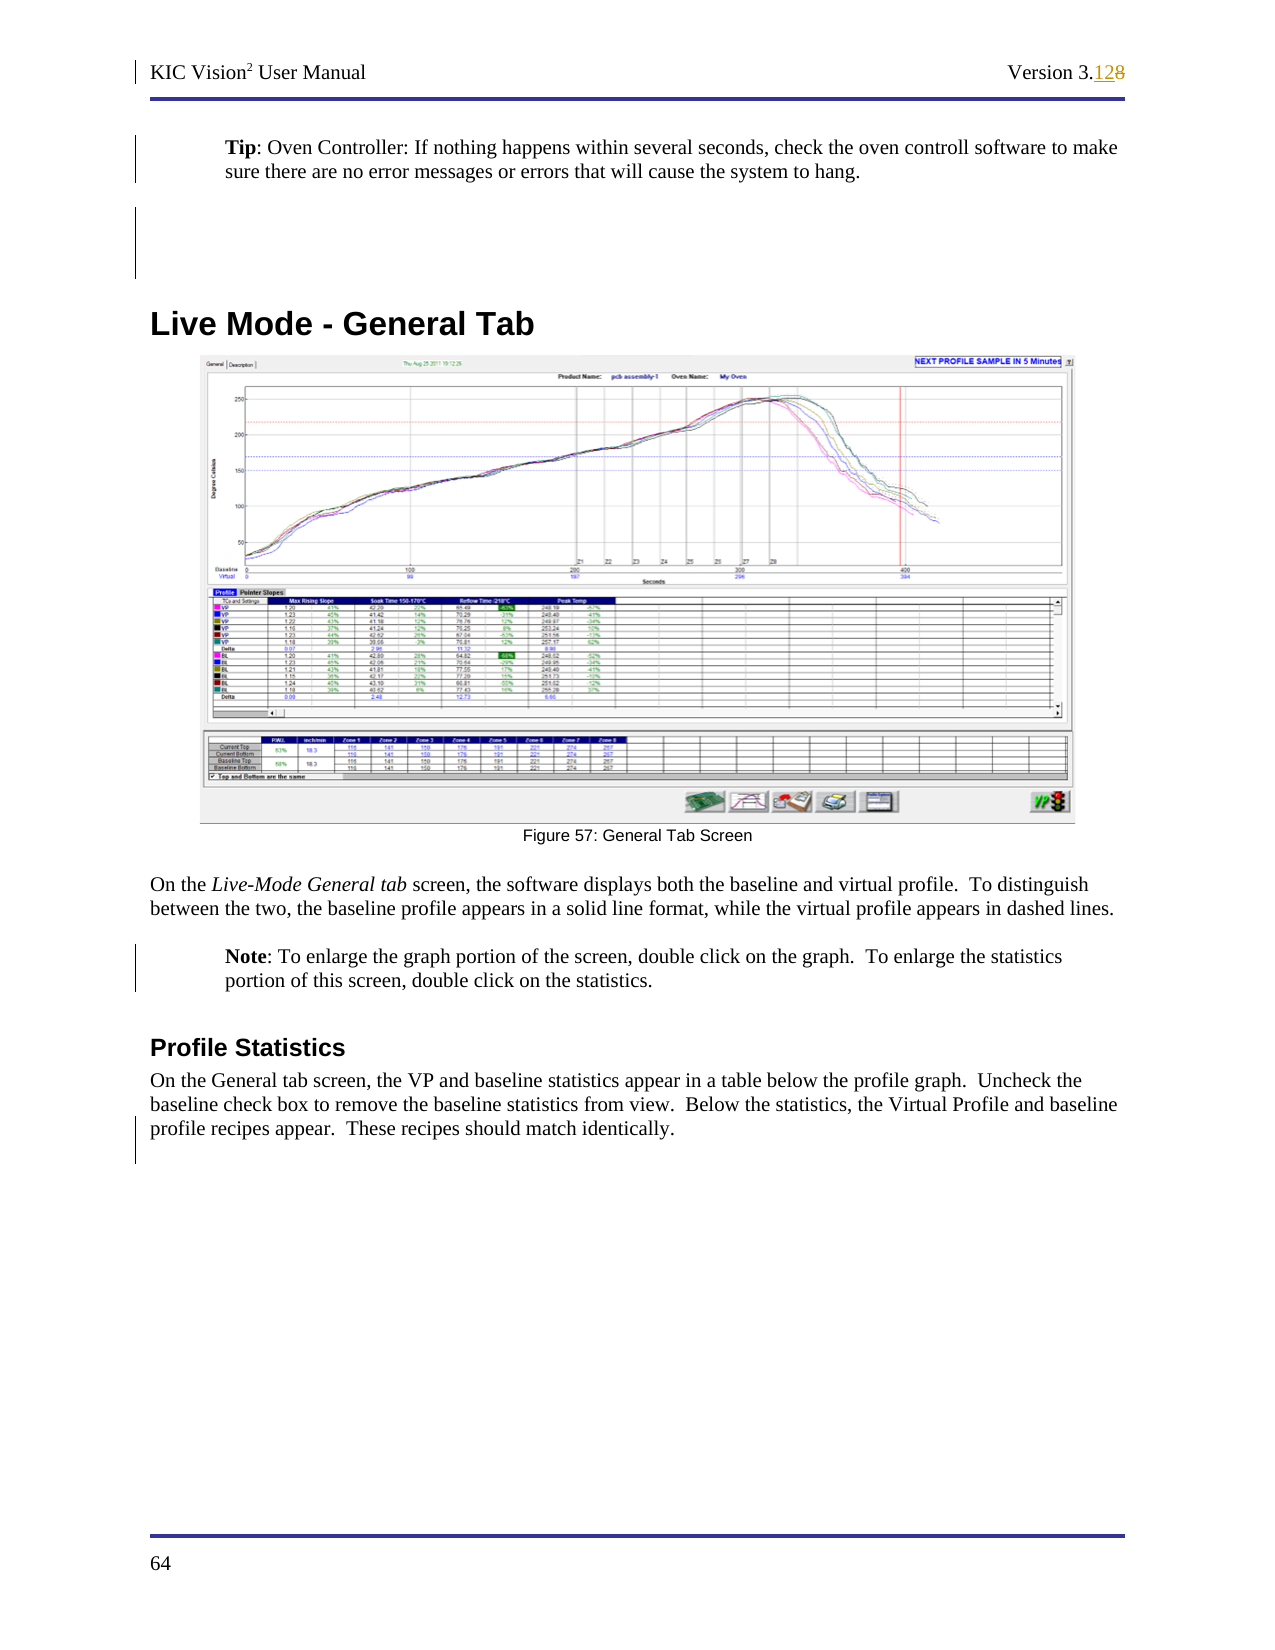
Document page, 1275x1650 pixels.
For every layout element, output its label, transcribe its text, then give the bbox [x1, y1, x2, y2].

picture [199, 355, 1076, 824]
text Note: To enlarge the graph portion of the screen, double click on the graph. To enlarge the statistics portion of this screen, double click on the statistics. [225, 944, 1125, 992]
subtitle Profile Statistics [150, 1032, 1125, 1061]
text On the General tab screen, the VP and baseline statistics appear in a table below the profile graph. Uncheck the baseline check box to remove the baseline statistics from view. Below the statistics, the Virtual Profile and baseline profile recipes appear. These recipes should match identically. [150, 1067, 1125, 1140]
text Tip: Oven Controller: If nothing happens within several seconds, check the oven controll software to make sure there are no error messages or errors that will cause the system to hang. [225, 135, 1125, 183]
text On the Live-Mode General tab screen, the software displays both the baseline and virtual profile. To distinguish between the two, the baseline profile appears in a solid line format, while the virtual profile appears in dashed lines. [150, 871, 1125, 919]
subtitle Live Mode - General Tab [150, 304, 1125, 343]
text Figure 57: General Tab Screen [150, 826, 1125, 845]
